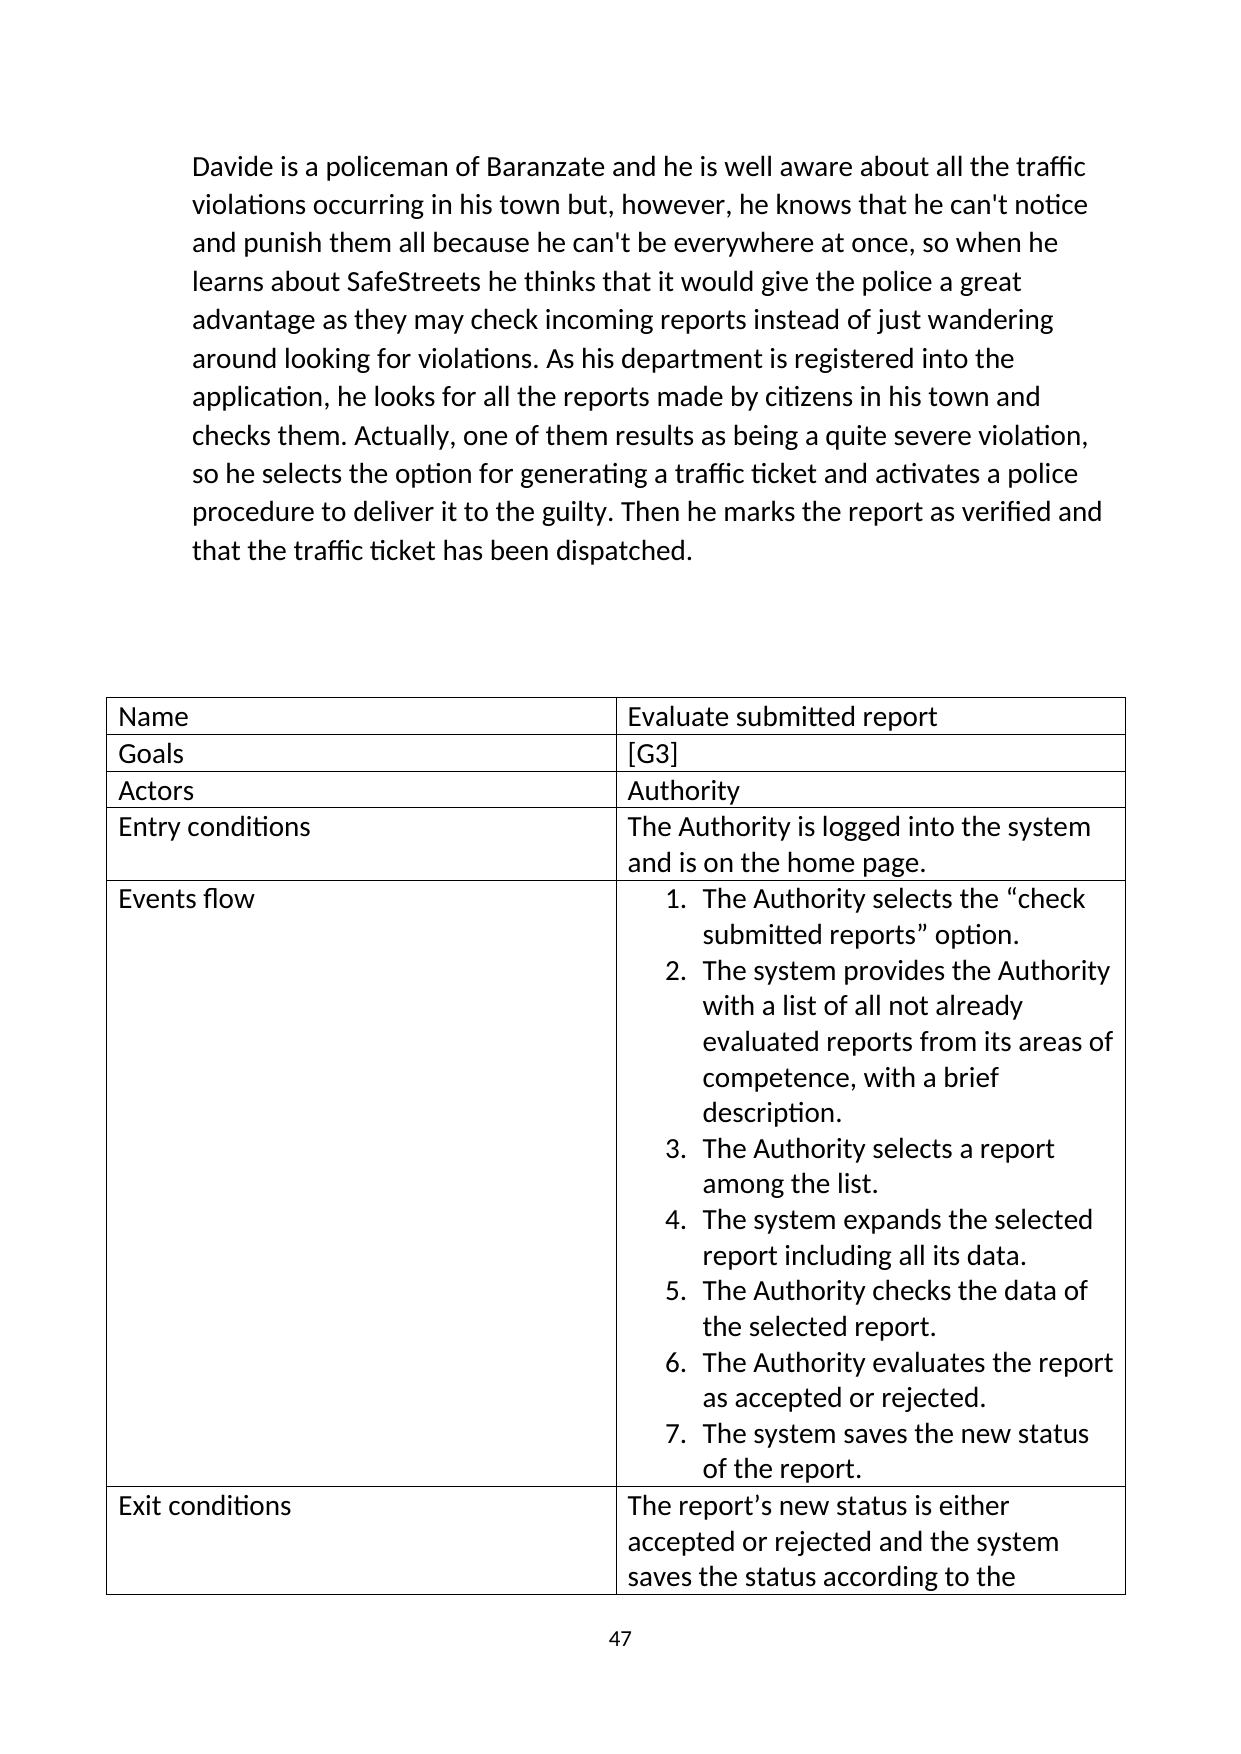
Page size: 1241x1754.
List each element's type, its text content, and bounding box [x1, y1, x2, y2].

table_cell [617, 1487, 1125, 1594]
table_cell The Authority is logged into the system and is on the home page. [617, 808, 1125, 879]
text Davide is a policeman of Baranzate and he is well aware about all the traffic violations occurring in his town but, however, he knows that he can't notice and punish them all because he can't be everywhere at once, so when he learns about SafeStreets he thinks that it would give the police a great advantage as they may check incoming reports instead of just wandering around looking for violations. As his department is registered into the application, he looks for all the reports made by citizens in his town and checks them. Actually, one of them results as being a quite severe violation, so he selects the option for generating a traffic ticket and activates a police procedure to deliver it to the guilty. Then he marks the report as verified and that the traffic ticket has been dispatched. [192, 148, 1122, 568]
table_header Evaluate submitted report [617, 698, 1125, 734]
table_cell Actors [107, 772, 616, 807]
table_header Name [107, 698, 616, 734]
table_cell Events flow [107, 881, 616, 1486]
table_cell [G3] [617, 735, 1125, 771]
table_cell Exit conditions [107, 1487, 616, 1594]
table_cell Entry conditions [107, 808, 616, 879]
table_cell Goals [107, 735, 616, 771]
table_cell The Authority selects the “check submitted reports” option. The system provides the Authority with a list of all not already evaluated reports from its areas of competence, with a brief description. The Authority selects a report among the list. The system expands the selected report including all its data. The Authority checks the data of the selected report. The Authority evaluates the report as accepted or rejected. The system saves the new status of the report. [617, 881, 1125, 1486]
table_cell Authority [617, 772, 1125, 807]
